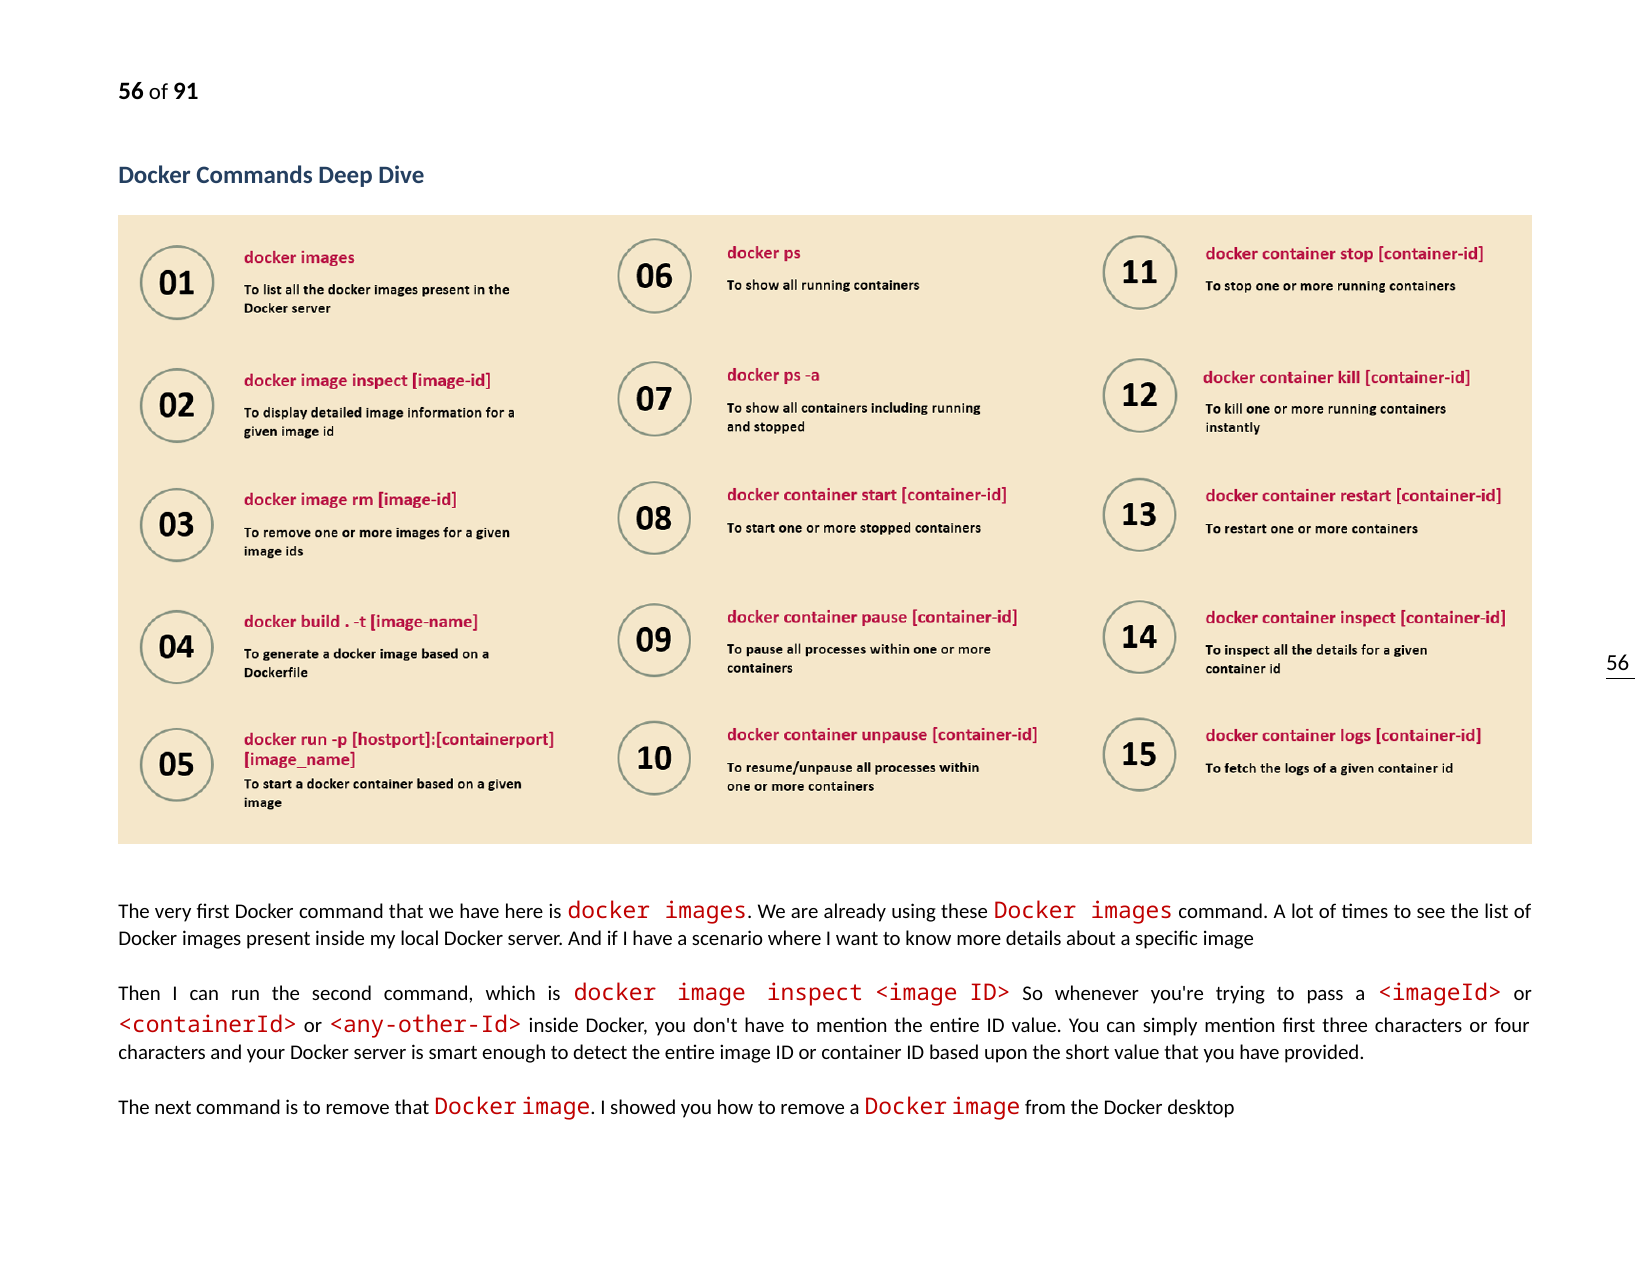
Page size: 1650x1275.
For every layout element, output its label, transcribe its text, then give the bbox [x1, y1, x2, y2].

text The next command is to remove that Docker image. I showed you how to remove a Docker image from the Docker desktop [118, 1090, 1532, 1121]
text The very first Docker command that we have here is docker images. We are already using these Docker images command. A lot of times to see the list of Docker images present inside my local Docker server. And if I have a scenario where I want to know more details about a specific image [118, 894, 1532, 951]
subtitle Docker Commands Deep Dive [118, 159, 1532, 189]
text Then I can run the second command, which is docker image inspect <image ID> So whenever you're trying to pass a <imageId> or <containerId> or <any-other-Id> inside Docker, you don't have to mention the entire ID value. You can simply mention first three characters or four characters and your Docker server is smart enough to detect the entire image ID or container ID based upon the short value that you have provided. [118, 976, 1532, 1064]
picture [118, 215, 1532, 844]
